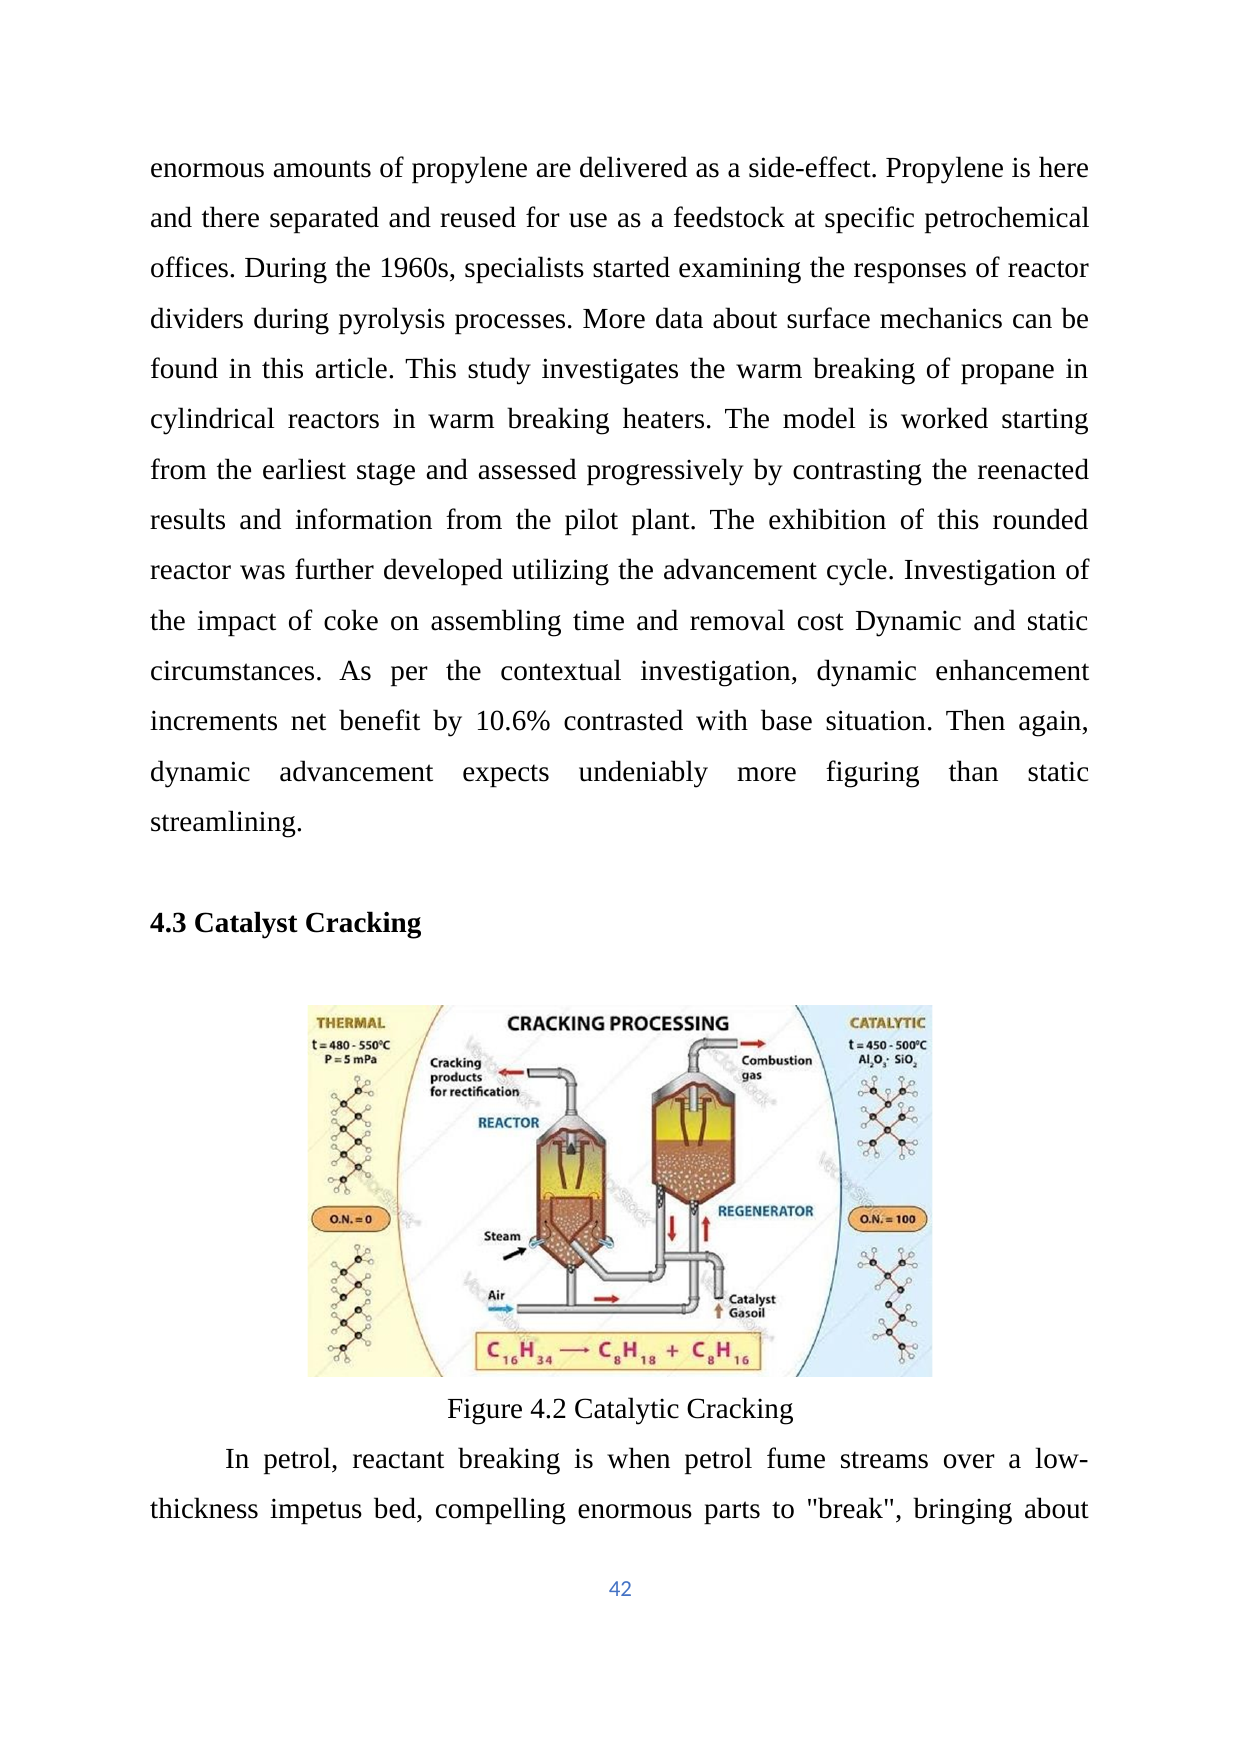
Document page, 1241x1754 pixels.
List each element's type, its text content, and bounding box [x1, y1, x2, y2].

text Figure 4.2 Catalytic Cracking [150, 1391, 1090, 1424]
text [150, 150, 1090, 838]
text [150, 1441, 1090, 1525]
picture [307, 1005, 933, 1377]
text 4.3 Catalyst Cracking [150, 905, 1090, 938]
